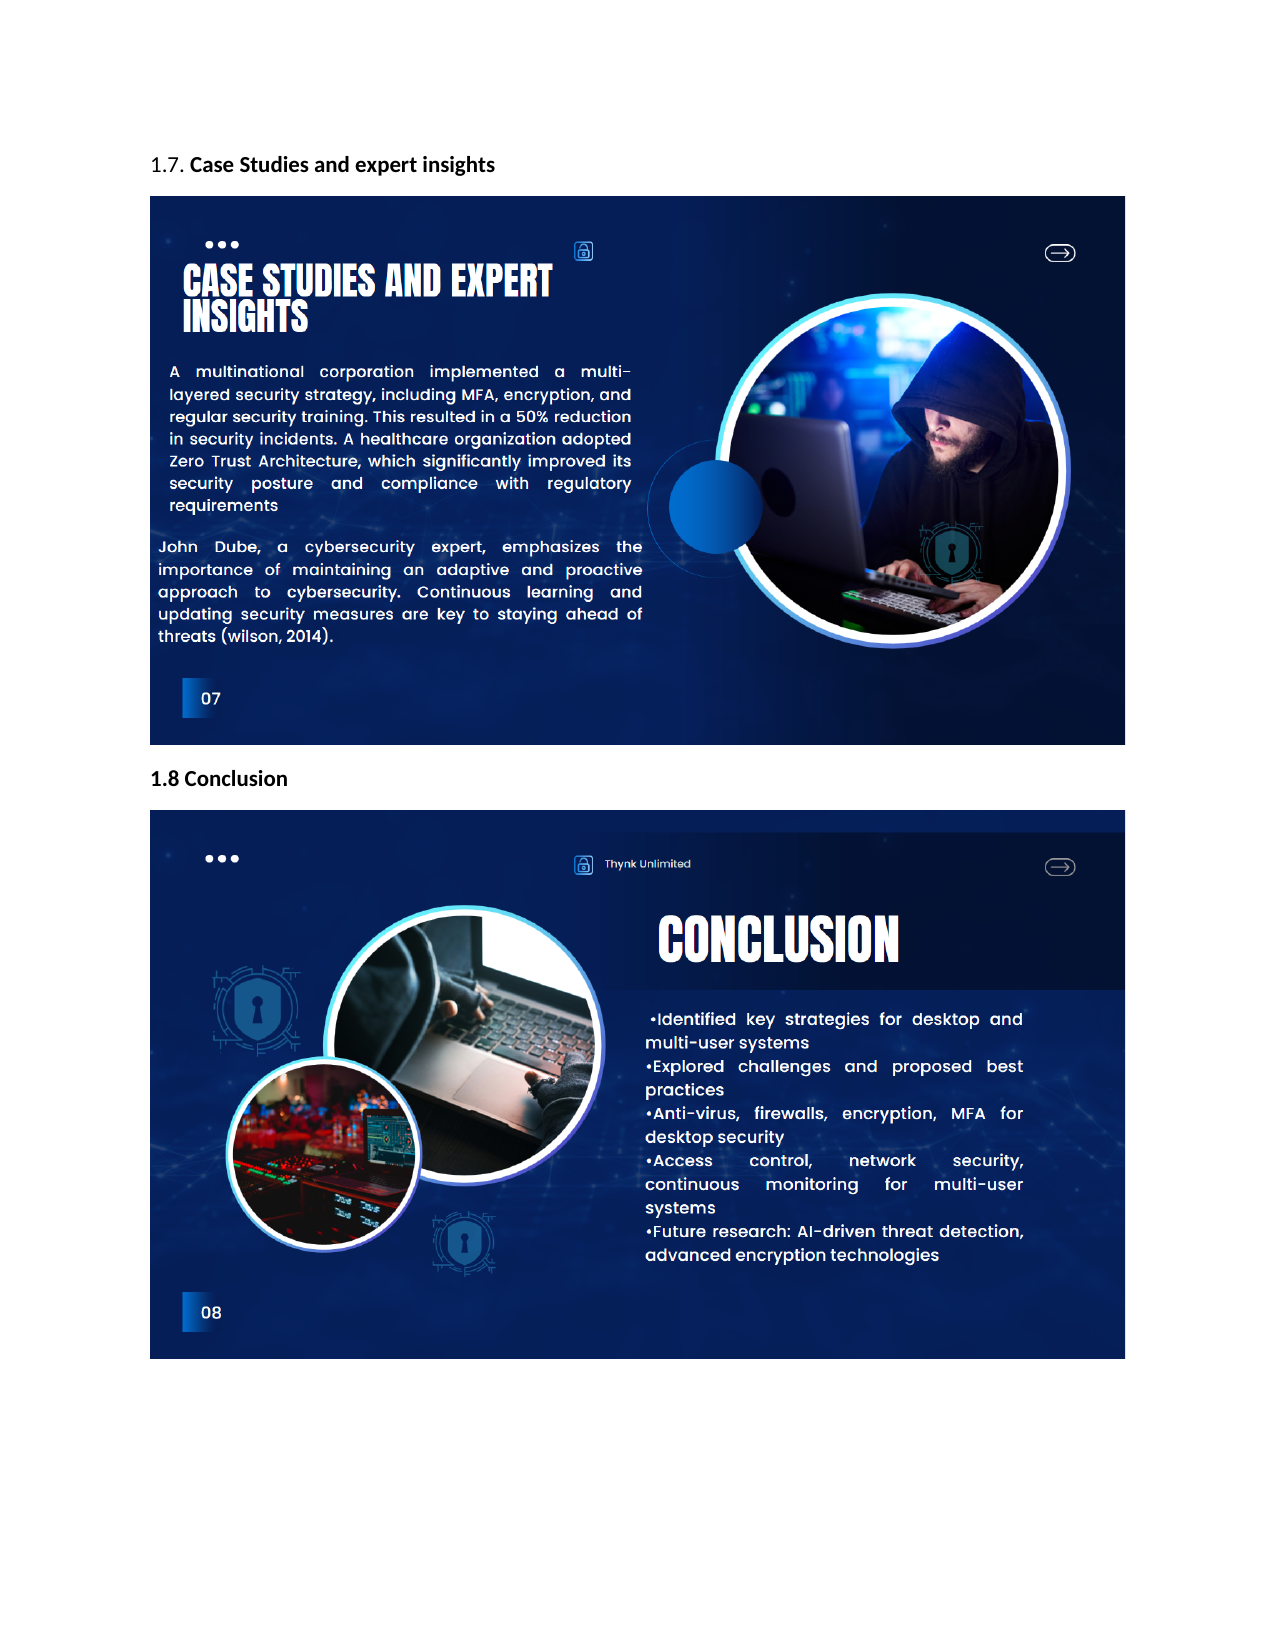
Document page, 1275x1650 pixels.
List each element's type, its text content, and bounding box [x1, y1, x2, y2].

picture [150, 196, 1125, 745]
picture [150, 810, 1125, 1359]
text 1.7. Case Studies and expert insights [150, 150, 1125, 178]
text 1.8 Conclusion [150, 764, 1125, 792]
